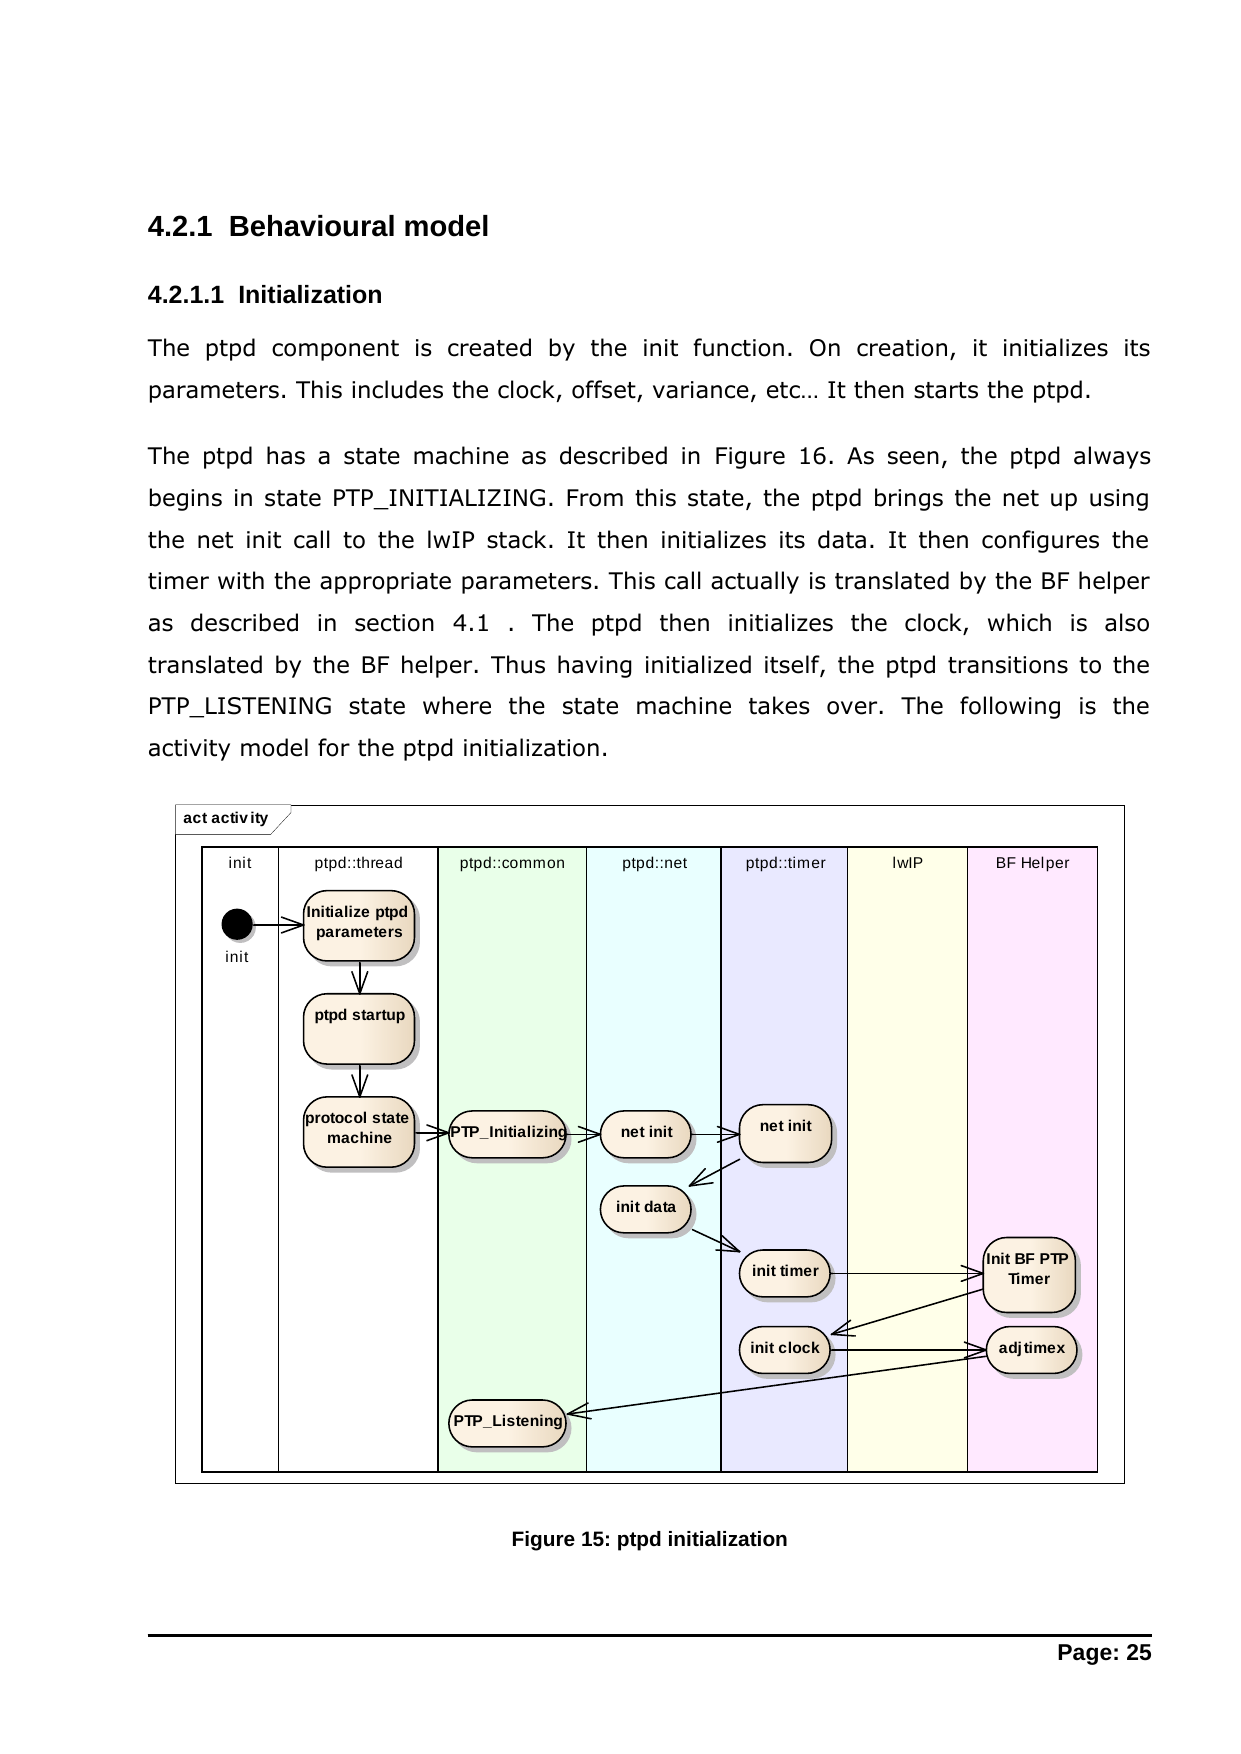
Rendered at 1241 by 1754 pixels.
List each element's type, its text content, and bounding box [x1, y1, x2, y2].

text Figure 15: ptpd initialization [148, 1526, 1152, 1550]
subtitle Initialization [148, 279, 1152, 308]
text The ptpd component is created by the init function. On creation, it initializes its parameters. This includes the clock, offset, variance, etc… It then starts the ptpd. [148, 333, 1152, 403]
text The ptpd has a state machine as described in Figure 16. As seen, the ptpd always begins in state PTP_INITIALIZING. From this state, the ptpd brings the net up using the net init call to the lwIP stack. It then initializes its data. It then configures the timer with the appropriate parameters. This call actually is translated by the BF helper as described in section 4.1 . The ptpd then initializes the clock, which is also translated by the BF helper. Thus having initialized itself, the ptpd transitions to the PTP_LISTENING state where the state machine takes over. The following is the activity model for the ptpd initialization. [148, 442, 1152, 761]
subtitle Behavioural model [148, 208, 1152, 242]
